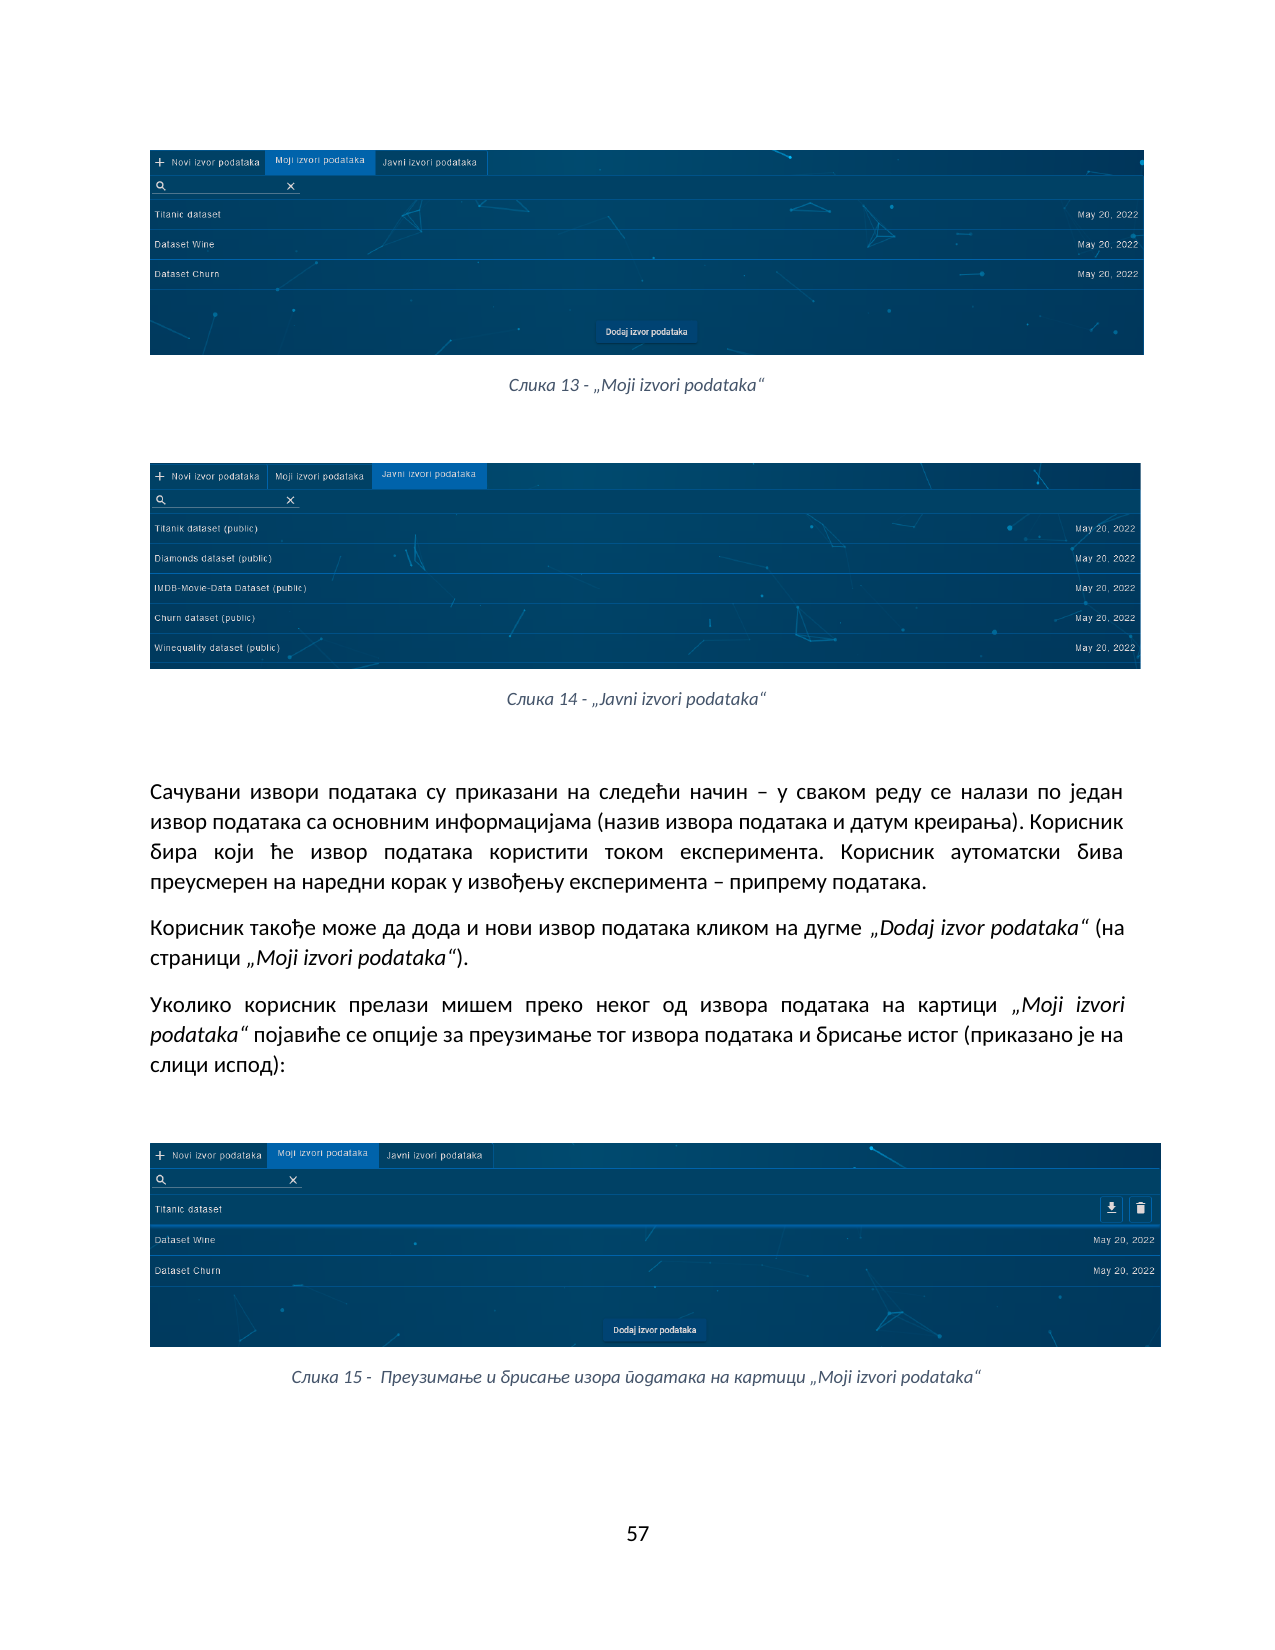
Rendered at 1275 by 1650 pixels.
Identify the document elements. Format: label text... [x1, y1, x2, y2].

picture [679, 150, 690, 156]
text Уколико корисник прелази мишем преко неког од извора података на картици „Moji izvori podataka“ појавиће се опције за преузимање тог извора података и брисање истог (приказано је на слици испод): [150, 990, 1125, 1078]
picture [688, 1143, 698, 1149]
text Сачувани извори података су приказани на следећи начин – у сваком реду се налази по један извор података са основним информацијама (назив извора података и датум креирања). Корисник бира који ће извор података користити током експеримента. Корисник аутоматски бива преусмерен на наредни корак у извођењу експеримента – припрему података. [150, 777, 1125, 895]
picture [150, 1143, 1161, 1347]
picture [705, 150, 717, 156]
picture [714, 1143, 727, 1149]
picture [150, 463, 1141, 669]
picture [150, 150, 1144, 355]
picture [678, 465, 688, 470]
text Корисник такође може да дода и нови извор података кликом на дугме „Dodaj izvor podataka“ (на страници „Moji izvori podataka“). [150, 913, 1125, 971]
picture [703, 465, 716, 470]
